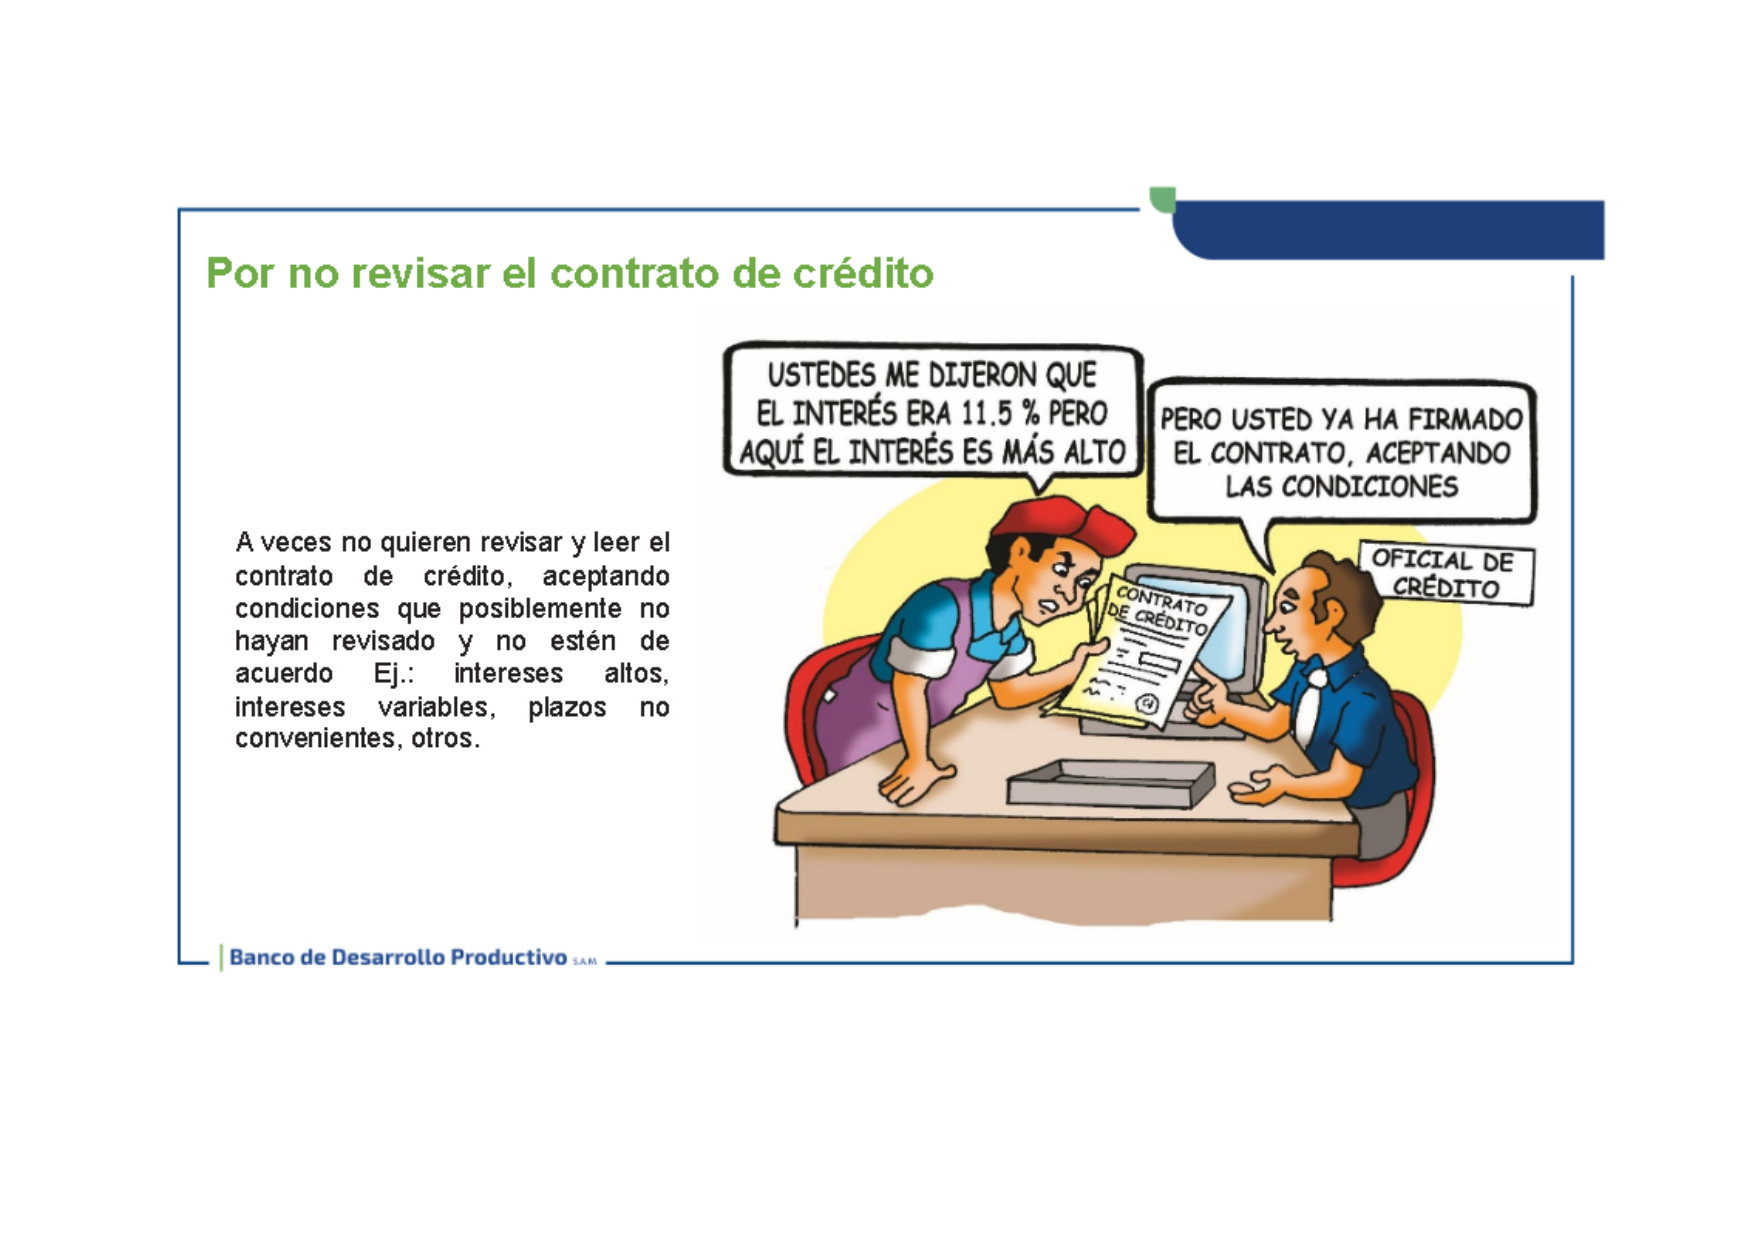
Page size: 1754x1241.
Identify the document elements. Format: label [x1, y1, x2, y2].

picture [147, 177, 1607, 1002]
